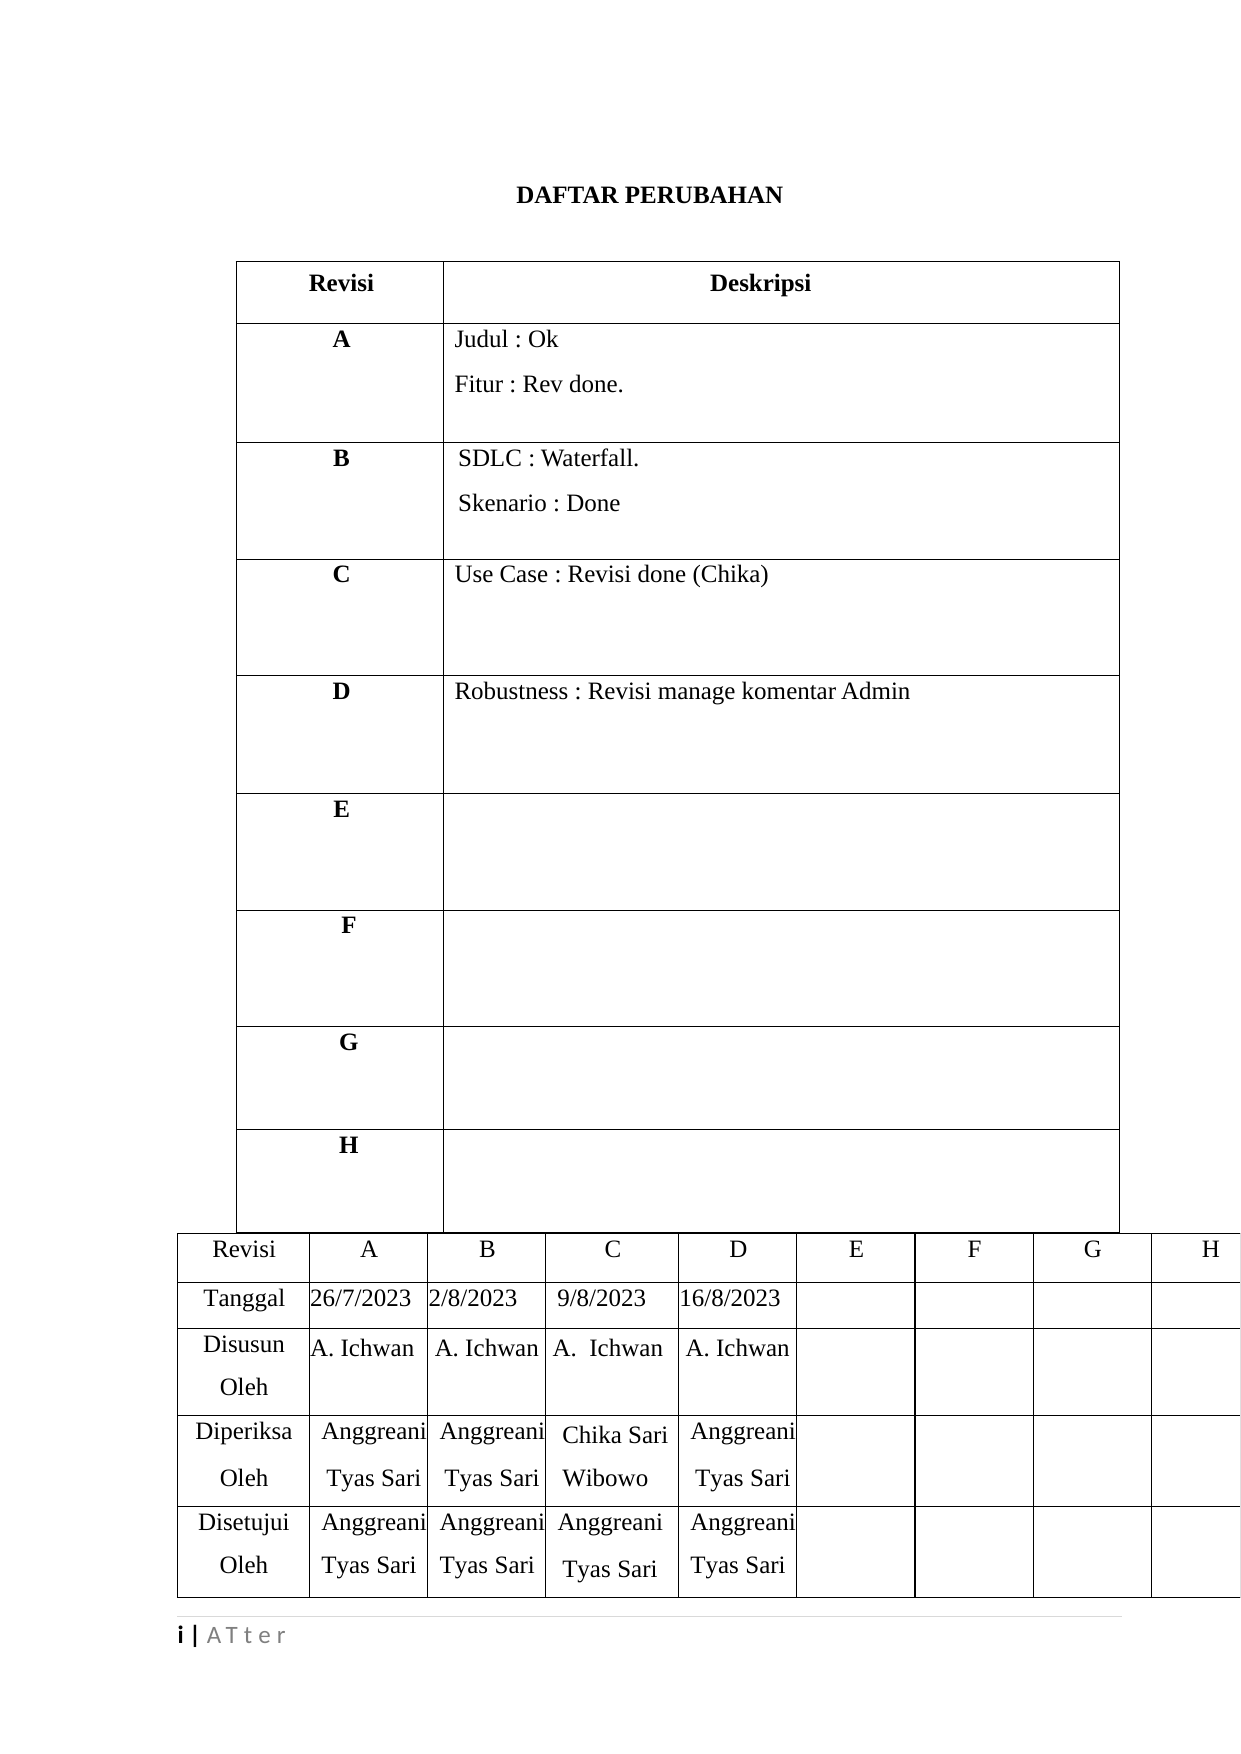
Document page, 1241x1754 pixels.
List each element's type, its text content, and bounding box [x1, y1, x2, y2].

table_cell Tanggal [178, 1283, 309, 1328]
table_cell SDLC : Waterfall. Skenario : Done [444, 443, 1119, 558]
table_cell [444, 794, 1119, 909]
table_cell [1034, 1329, 1151, 1415]
table_cell A. Ichwan [546, 1329, 678, 1415]
table_cell [916, 1329, 1033, 1415]
table_cell [797, 1507, 914, 1597]
table_cell A. Ichwan [310, 1329, 427, 1415]
table_header A [310, 1234, 427, 1282]
table_cell Anggreani Tyas Sari [679, 1507, 796, 1597]
table_cell [1152, 1283, 1240, 1328]
table_cell Anggreani Tyas Sari [310, 1416, 427, 1506]
table_cell [916, 1283, 1033, 1328]
table_cell 2/8/2023 [428, 1283, 545, 1328]
table_cell Disusun Oleh [178, 1329, 309, 1415]
table_cell [1034, 1283, 1151, 1328]
table_cell [444, 1027, 1119, 1129]
table_cell Disetujui Oleh [178, 1507, 309, 1597]
table_cell A [237, 324, 443, 442]
table_header C [546, 1234, 678, 1282]
table_cell [1034, 1507, 1151, 1597]
table_cell Use Case : Revisi done (Chika) [444, 560, 1119, 675]
table_cell [797, 1283, 914, 1328]
table_cell 9/8/2023 [546, 1283, 678, 1328]
table_cell [1034, 1416, 1151, 1506]
table_cell 16/8/2023 [679, 1283, 796, 1328]
table_cell F [237, 911, 443, 1026]
table_cell 26/7/2023 [310, 1283, 427, 1328]
table_cell A. Ichwan [679, 1329, 796, 1415]
table_cell B [237, 443, 443, 558]
table_header B [428, 1234, 545, 1282]
table_cell A. Ichwan [428, 1329, 545, 1415]
table_cell Judul : Ok Fitur : Rev done. [444, 324, 1119, 442]
subtitle DAFTAR PERUBAHAN [177, 181, 1122, 209]
table_cell C [237, 560, 443, 675]
table_cell Robustness : Revisi manage komentar Admin [444, 676, 1119, 793]
table_header Revisi [237, 262, 443, 323]
table_cell D [237, 676, 443, 793]
table_header E [797, 1234, 914, 1282]
table_cell Anggreani Tyas Sari [428, 1507, 545, 1597]
table_header G [1034, 1234, 1151, 1282]
table_cell [1152, 1329, 1240, 1415]
table_cell [797, 1416, 914, 1506]
table_header F [916, 1234, 1033, 1282]
table_cell Anggreani Tyas Sari [310, 1507, 427, 1597]
table_cell [797, 1329, 914, 1415]
table_cell H [237, 1130, 443, 1232]
table_cell Chika Sari Wibowo [546, 1416, 678, 1506]
table_header D [679, 1234, 796, 1282]
table_cell [916, 1507, 1033, 1597]
table_header H [1152, 1234, 1240, 1282]
table_cell Diperiksa Oleh [178, 1416, 309, 1506]
table_header Deskripsi [444, 262, 1119, 323]
table_cell Anggreani Tyas Sari [546, 1507, 678, 1597]
table_cell G [237, 1027, 443, 1129]
table_cell [1152, 1507, 1240, 1597]
table_cell [444, 911, 1119, 1026]
table_cell E [237, 794, 443, 909]
table_cell [444, 1130, 1119, 1232]
table_cell Anggreani Tyas Sari [428, 1416, 545, 1506]
table_cell [916, 1416, 1033, 1506]
table_header Revisi [178, 1234, 309, 1282]
table_cell Anggreani Tyas Sari [679, 1416, 796, 1506]
table_cell [1152, 1416, 1240, 1506]
